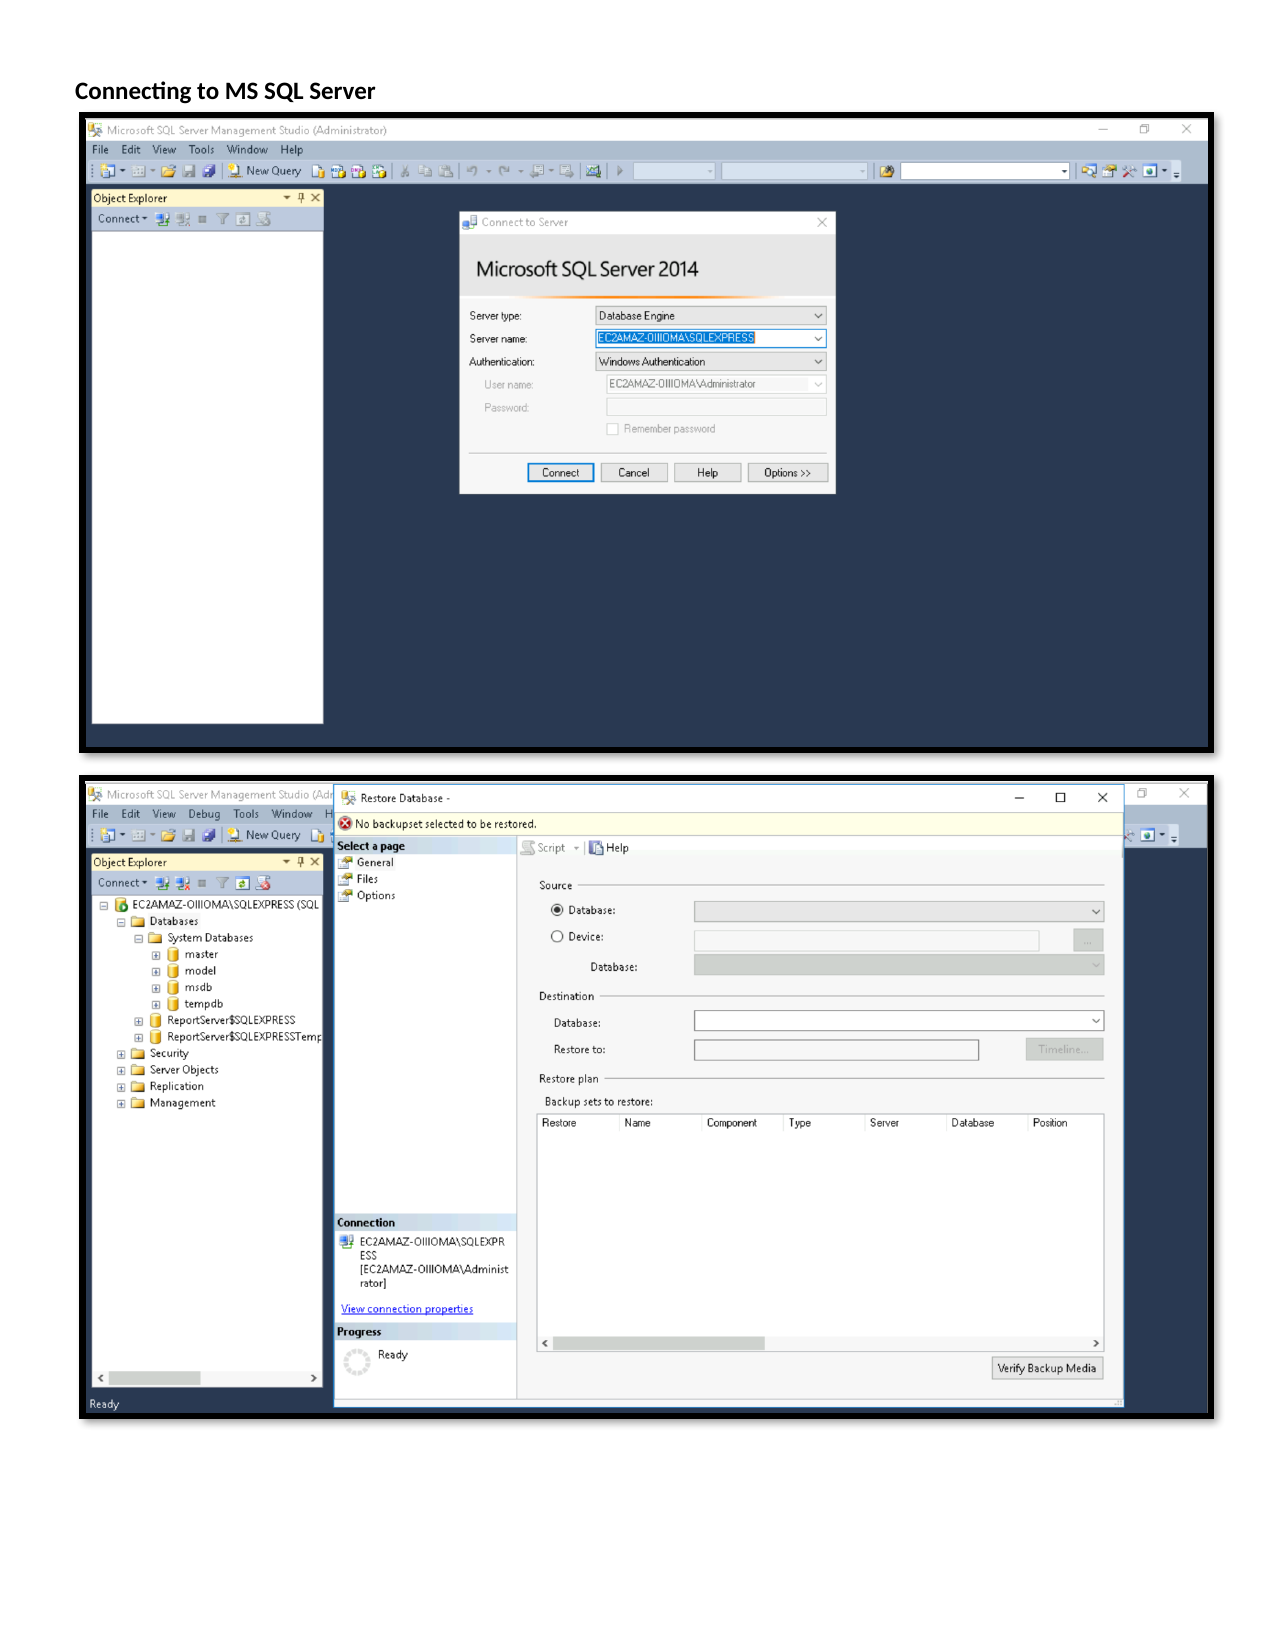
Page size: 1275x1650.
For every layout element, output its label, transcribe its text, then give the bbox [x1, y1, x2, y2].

picture [85, 781, 1208, 1413]
text Connecting to MS SQL Server [75, 75, 1200, 106]
picture [85, 118, 1208, 747]
